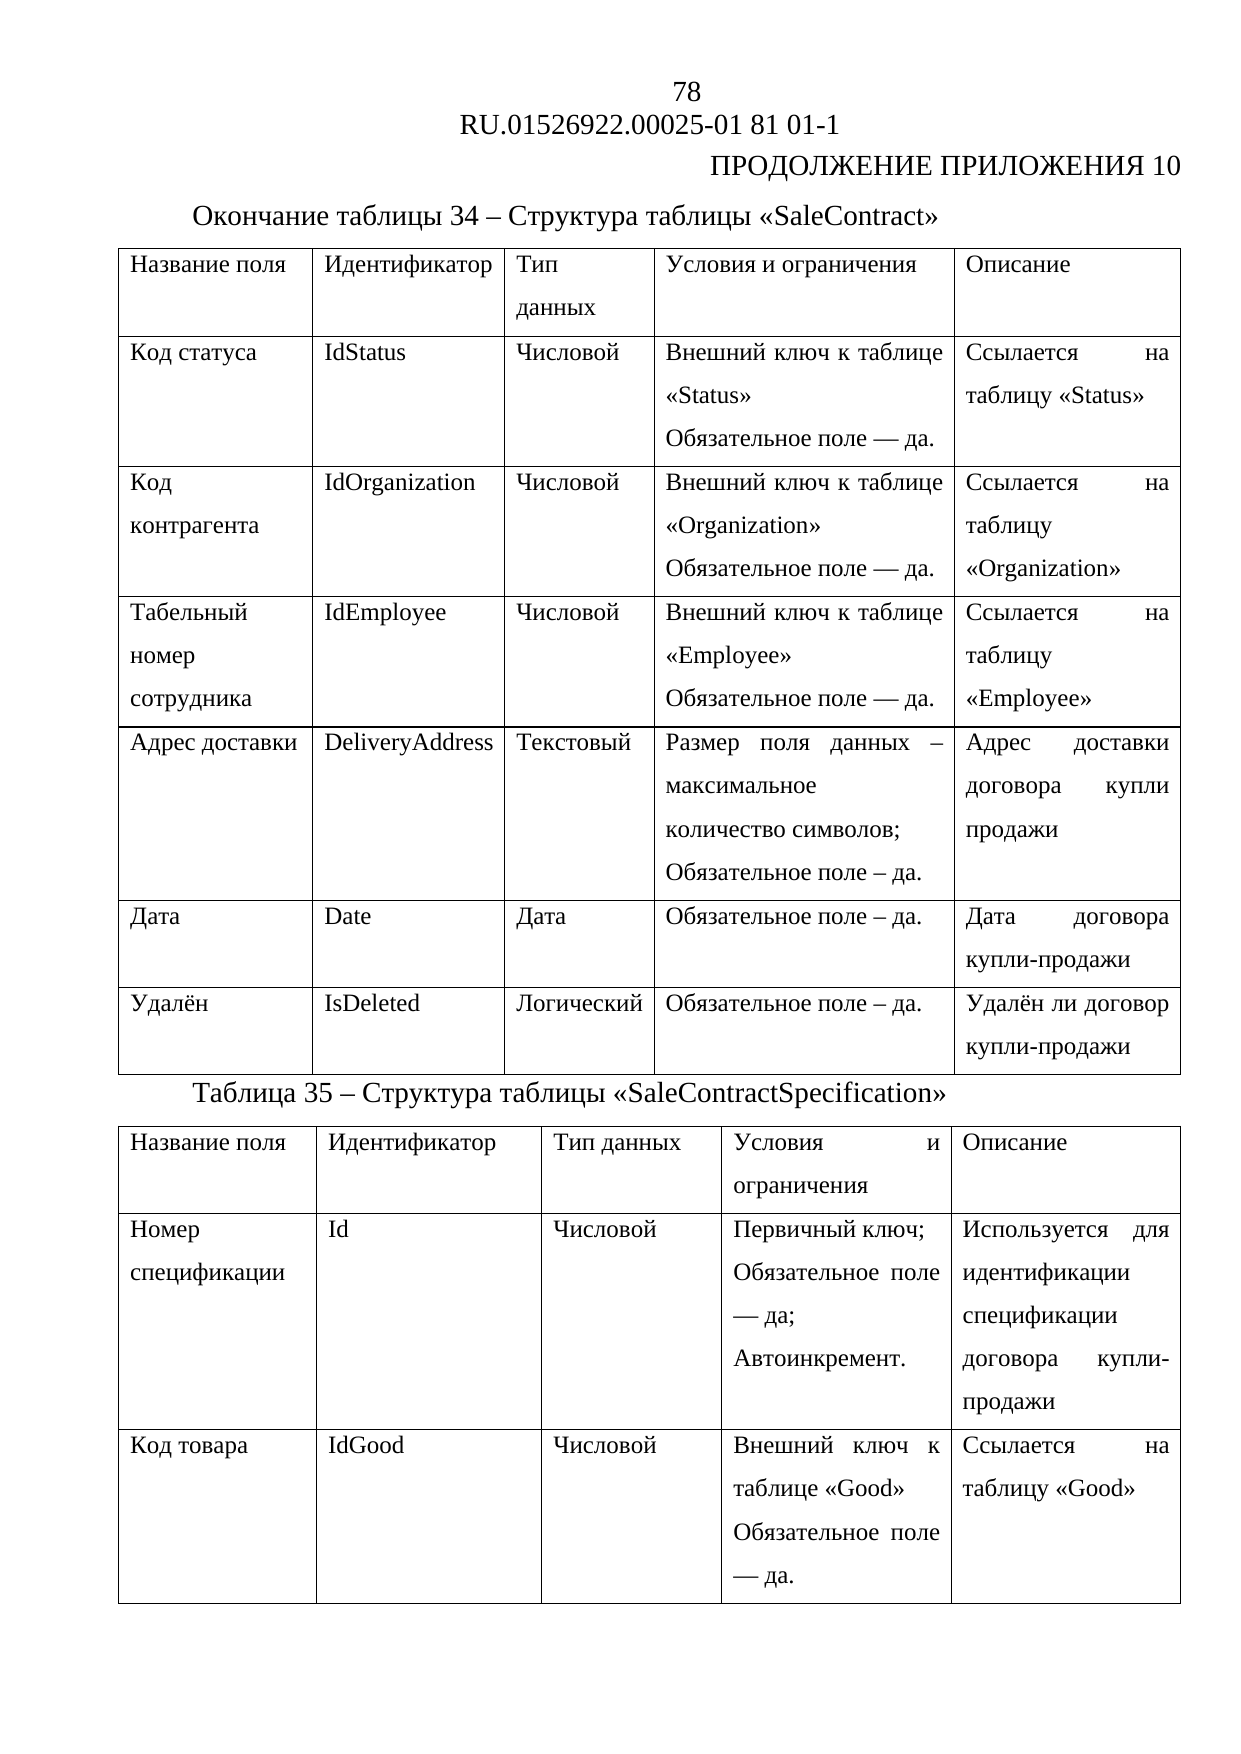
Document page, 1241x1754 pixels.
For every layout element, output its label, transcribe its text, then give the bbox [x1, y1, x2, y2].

table_cell IdEmployee [313, 597, 504, 726]
table_header Идентификатор [317, 1127, 541, 1213]
text Таблица 35 – Структура таблицы «SaleContractSpecification» [118, 1075, 1181, 1109]
table_header Условия и ограничения [722, 1127, 951, 1213]
table_cell Числовой [505, 597, 654, 726]
text продолжение приложения 10 [118, 148, 1181, 181]
table_cell Числовой [505, 467, 654, 596]
table_cell Внешний ключ к таблице «Employee» Обязательное поле — да. [655, 597, 954, 726]
table_cell Числовой [505, 337, 654, 466]
table_cell Внешний ключ к таблице «Organization» Обязательное поле — да. [655, 467, 954, 596]
table_cell IdGood [317, 1430, 541, 1603]
table_cell Адрес доставки [119, 728, 312, 900]
table_cell Код контрагента [119, 467, 312, 596]
table_cell Табельный номер сотрудника [119, 597, 312, 726]
table_header Идентификатор [313, 249, 504, 336]
table_cell Логический [505, 988, 654, 1074]
table_cell Ссылается на таблицу «Good» [952, 1430, 1180, 1603]
table_cell IsDeleted [313, 988, 504, 1074]
table_cell IdOrganization [313, 467, 504, 596]
table_header Тип данных [505, 249, 654, 336]
table_header Название поля [119, 249, 312, 336]
table_header Описание [952, 1127, 1180, 1213]
table_cell Размер поля данных – максимальное количество символов; Обязательное поле – да. [655, 728, 954, 900]
table_cell Id [317, 1214, 541, 1429]
table_cell Обязательное поле – да. [655, 988, 954, 1074]
table_cell Ссылается на таблицу «Status» [955, 337, 1180, 466]
table_cell IdStatus [313, 337, 504, 466]
table_cell Дата [505, 901, 654, 987]
table_cell Код статуса [119, 337, 312, 466]
table_cell Удалён ли договор купли-продажи [955, 988, 1180, 1074]
table_cell Дата [119, 901, 312, 987]
table_cell Дата договора купли-продажи [955, 901, 1180, 987]
table_cell Используется для идентификации спецификации договора купли-продажи [952, 1214, 1180, 1429]
table_cell Ссылается на таблицу «Employee» [955, 597, 1180, 726]
table_cell Адрес доставки договора купли продажи [955, 728, 1180, 900]
table_header Тип данных [542, 1127, 721, 1213]
table_cell Date [313, 901, 504, 987]
table_header Название поля [119, 1127, 316, 1213]
table_cell Внешний ключ к таблице «Good» Обязательное поле — да. [722, 1430, 951, 1603]
text Окончание таблицы 34 – Структура таблицы «SaleContract» [118, 198, 1181, 232]
table_cell Внешний ключ к таблице «Status» Обязательное поле — да. [655, 337, 954, 466]
table_cell DeliveryAddress [313, 728, 504, 900]
table_cell Первичный ключ; Обязательное поле — да; Автоинкремент. [722, 1214, 951, 1429]
table_cell Ссылается на таблицу «Organization» [955, 467, 1180, 596]
table_cell Номер спецификации [119, 1214, 316, 1429]
table_cell Код товара [119, 1430, 316, 1603]
table_cell Удалён [119, 988, 312, 1074]
table_cell Обязательное поле – да. [655, 901, 954, 987]
table_header Описание [955, 249, 1180, 336]
table_header Условия и ограничения [655, 249, 954, 336]
table_cell Числовой [542, 1430, 721, 1603]
table_cell Текстовый [505, 728, 654, 900]
table_cell Числовой [542, 1214, 721, 1429]
